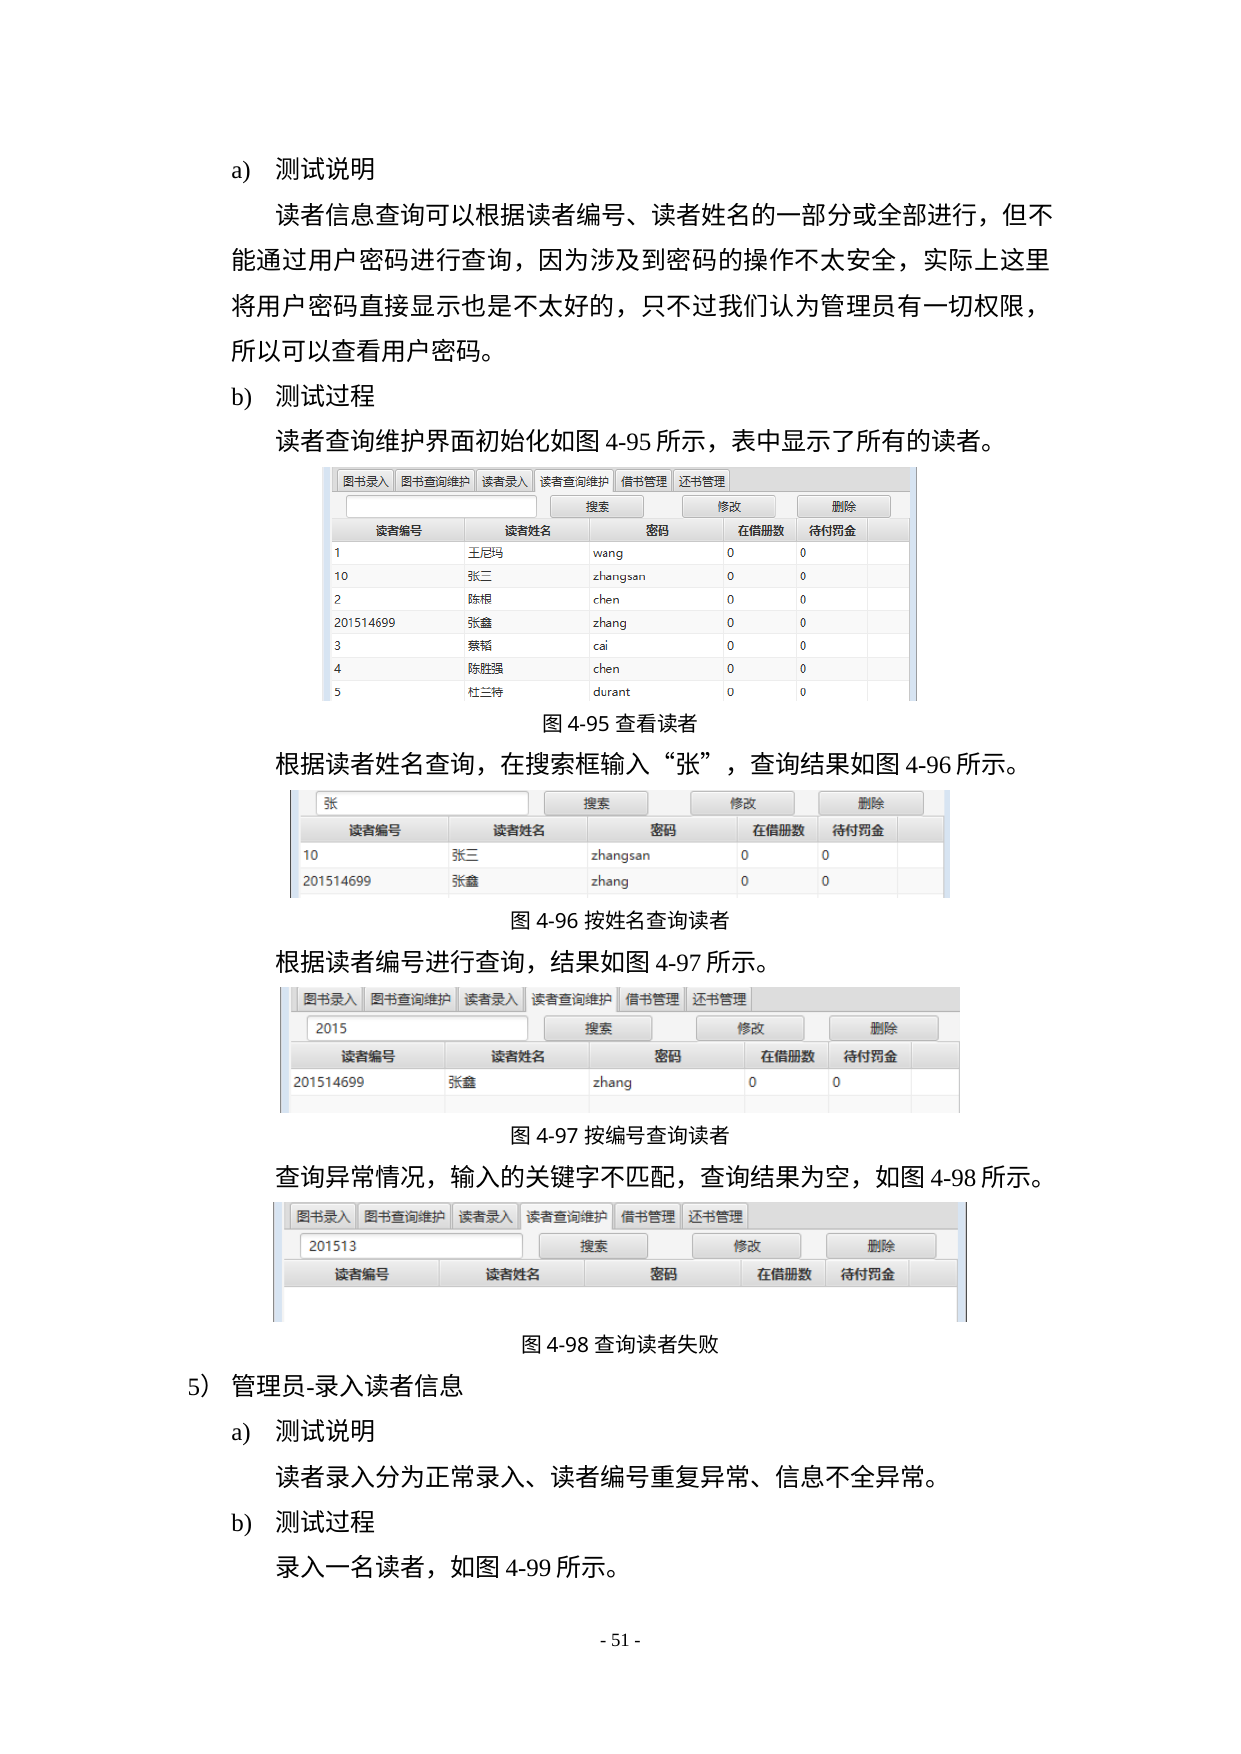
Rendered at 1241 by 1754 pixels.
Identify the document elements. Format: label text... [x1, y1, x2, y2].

picture [290, 790, 950, 898]
list 测试过程 [231, 377, 1053, 413]
list 管理员-录入读者信息 [187, 1366, 1053, 1403]
list 测试过程 [231, 1502, 1053, 1539]
picture [280, 987, 960, 1113]
picture [273, 1202, 967, 1322]
text 读者信息查询可以根据读者编号、读者姓名的一部分或全部进行，但不能通过用户密码进行查询，因为涉及到密码的操作不太安全，实际上这里将用户密码直接显示也是不太好的，只不过我们认为管理员有一切权限，所以可以查看用户密码。 [231, 195, 1053, 367]
list 测试说明 [231, 150, 1053, 186]
picture [322, 467, 917, 701]
list 测试说明 [231, 1412, 1053, 1448]
list 读者录入分为正常录入、读者编号重复异常、信息不全异常。 [275, 1457, 1053, 1493]
